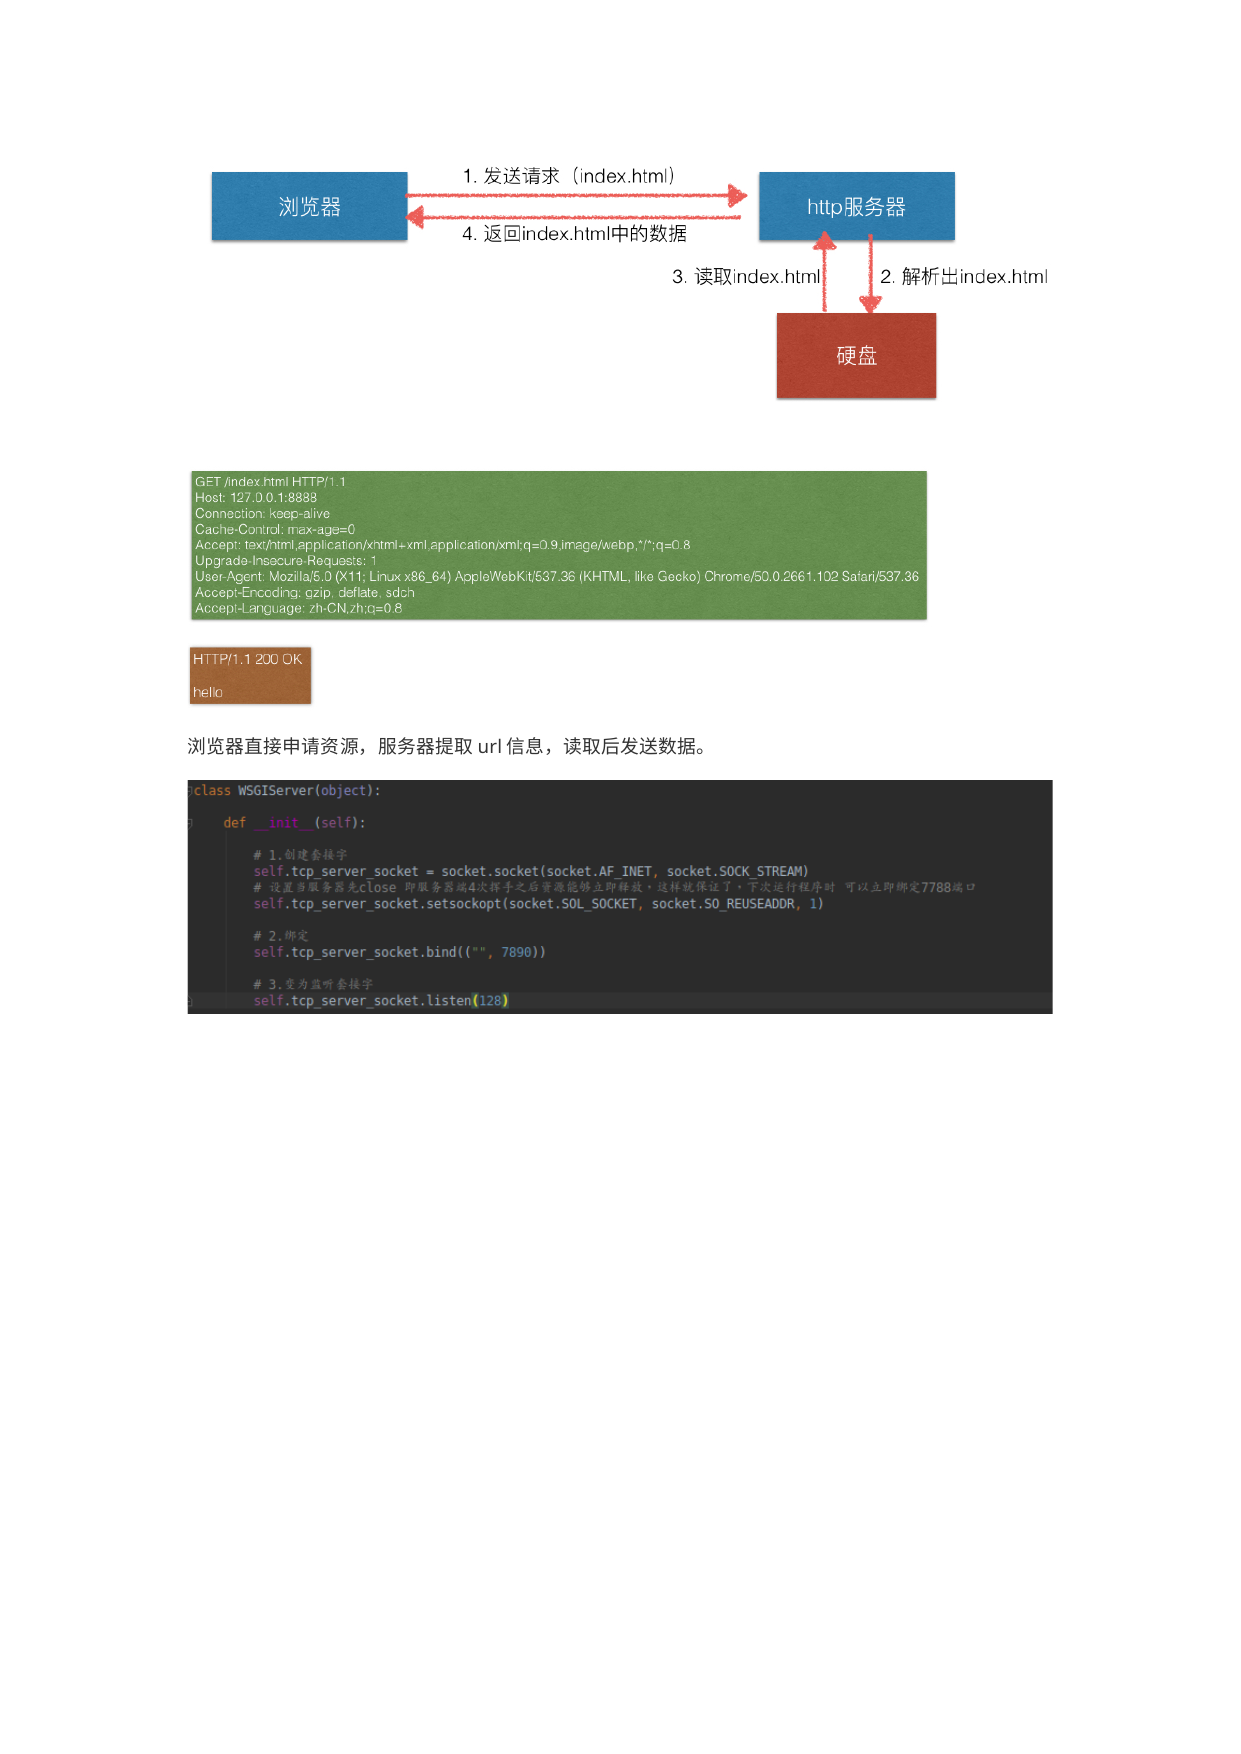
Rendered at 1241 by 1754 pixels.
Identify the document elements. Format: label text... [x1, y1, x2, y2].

picture [187, 780, 1053, 1014]
text 浏览器直接申请资源，服务器提取url信息，读取后发送数据。 [187, 732, 1053, 759]
picture [187, 162, 1053, 711]
